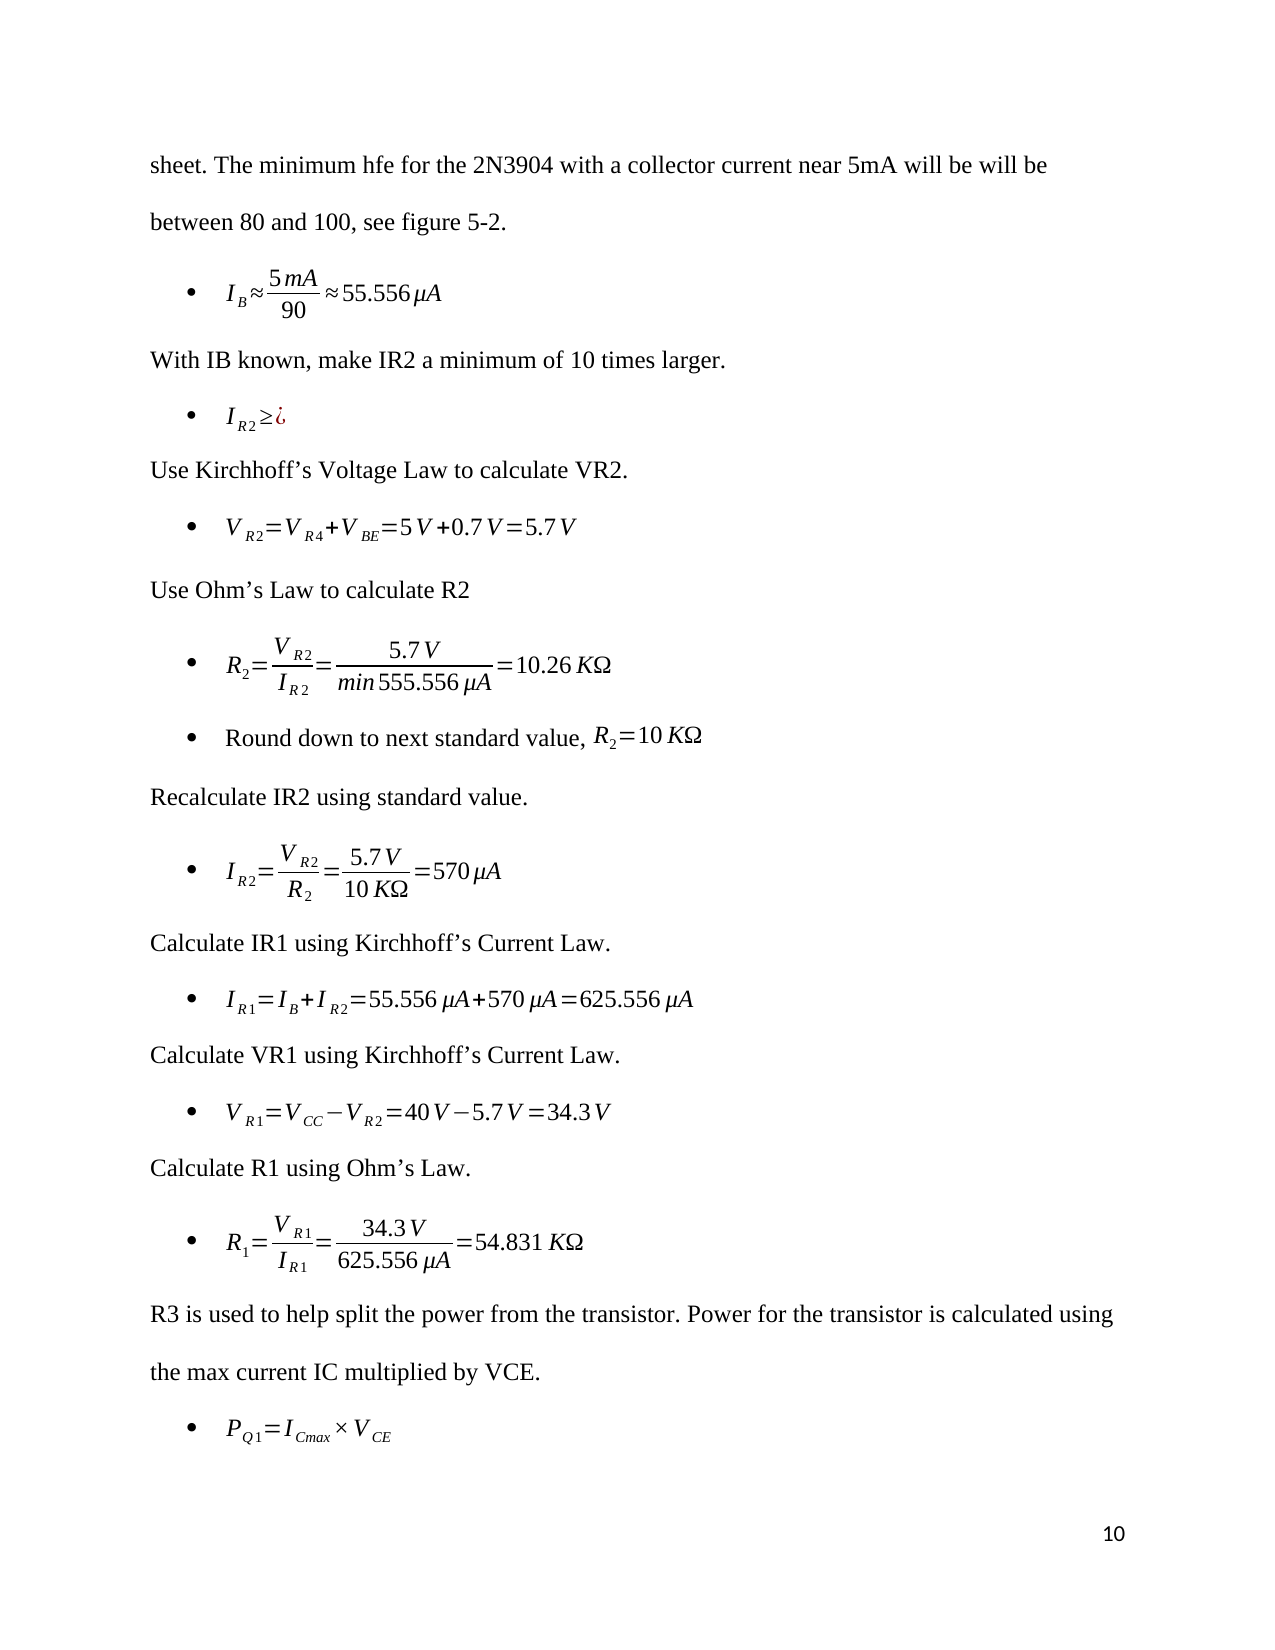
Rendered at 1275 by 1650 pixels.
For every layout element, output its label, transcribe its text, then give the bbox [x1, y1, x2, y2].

list Calculate VR1 using Kirchhoff’s Current Law. [150, 1041, 1125, 1069]
text Use Ohm’s Law to calculate R2 [150, 575, 1125, 604]
text Recalculate IR2 using standard value. [150, 782, 1125, 810]
text Use Kirchhoff’s Voltage Law to calculate VR2. [150, 456, 1125, 484]
text R3 is used to help split the power from the transistor. Power for the transistor is calculated using the max current IC multiplied by VCE. [150, 1299, 1125, 1386]
text Calculate IR1 using Kirchhoff’s Current Law. [150, 928, 1125, 957]
text Calculate R1 using Ohm’s Law. [150, 1153, 1125, 1182]
list Round down to next standard value, [187, 722, 1125, 753]
text With IB known, make IR2 a minimum of 10 times larger. [150, 345, 1125, 373]
